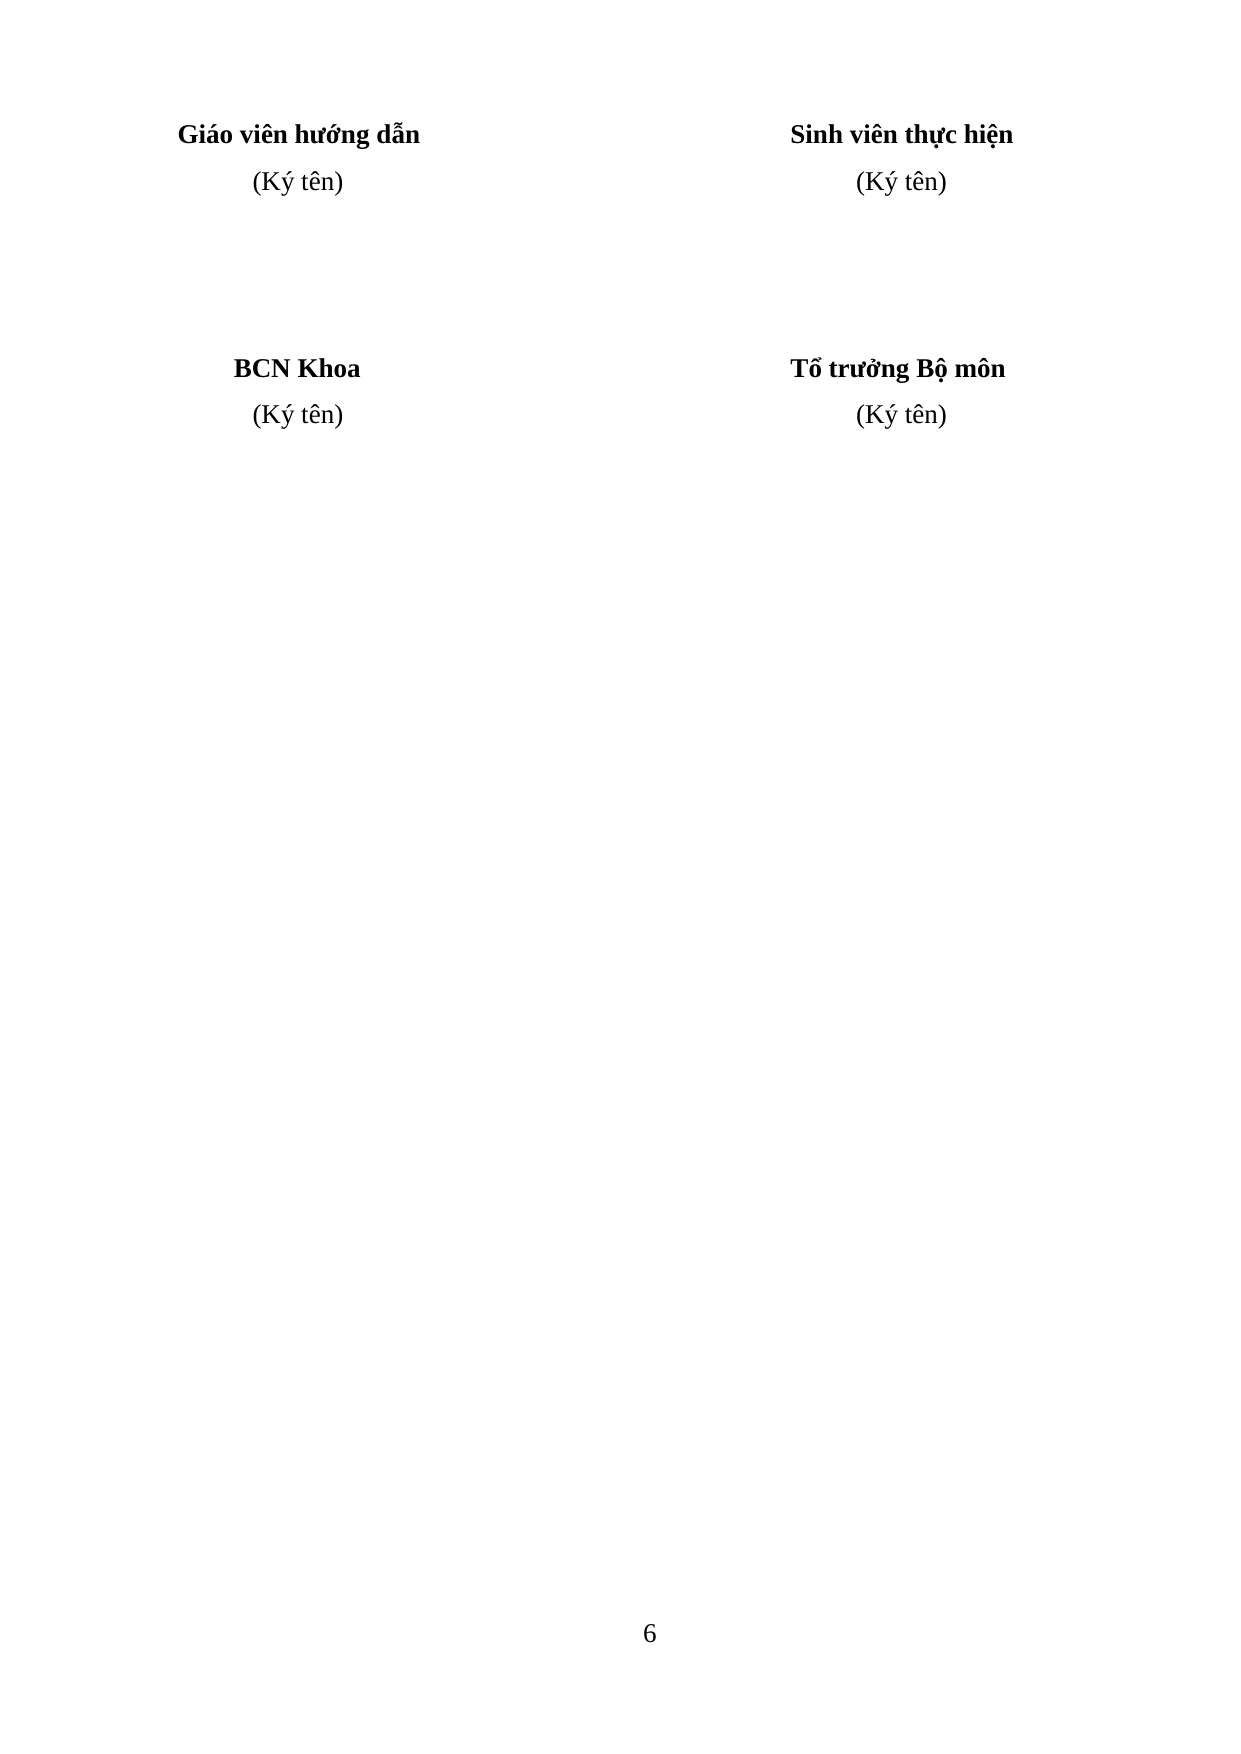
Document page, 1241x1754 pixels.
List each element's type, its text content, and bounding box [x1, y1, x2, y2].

text (Ký tên) [252, 165, 612, 196]
text Giáo viên hướng dẫn [177, 118, 612, 149]
text (Ký tên) [252, 398, 612, 429]
text BCN Khoa [233, 352, 612, 383]
text (Ký tên) [856, 165, 1122, 196]
text Sinh viên thực hiện [790, 118, 1122, 149]
text Tổ trưởng Bộ môn [790, 352, 1122, 383]
text (Ký tên) [856, 398, 1122, 429]
